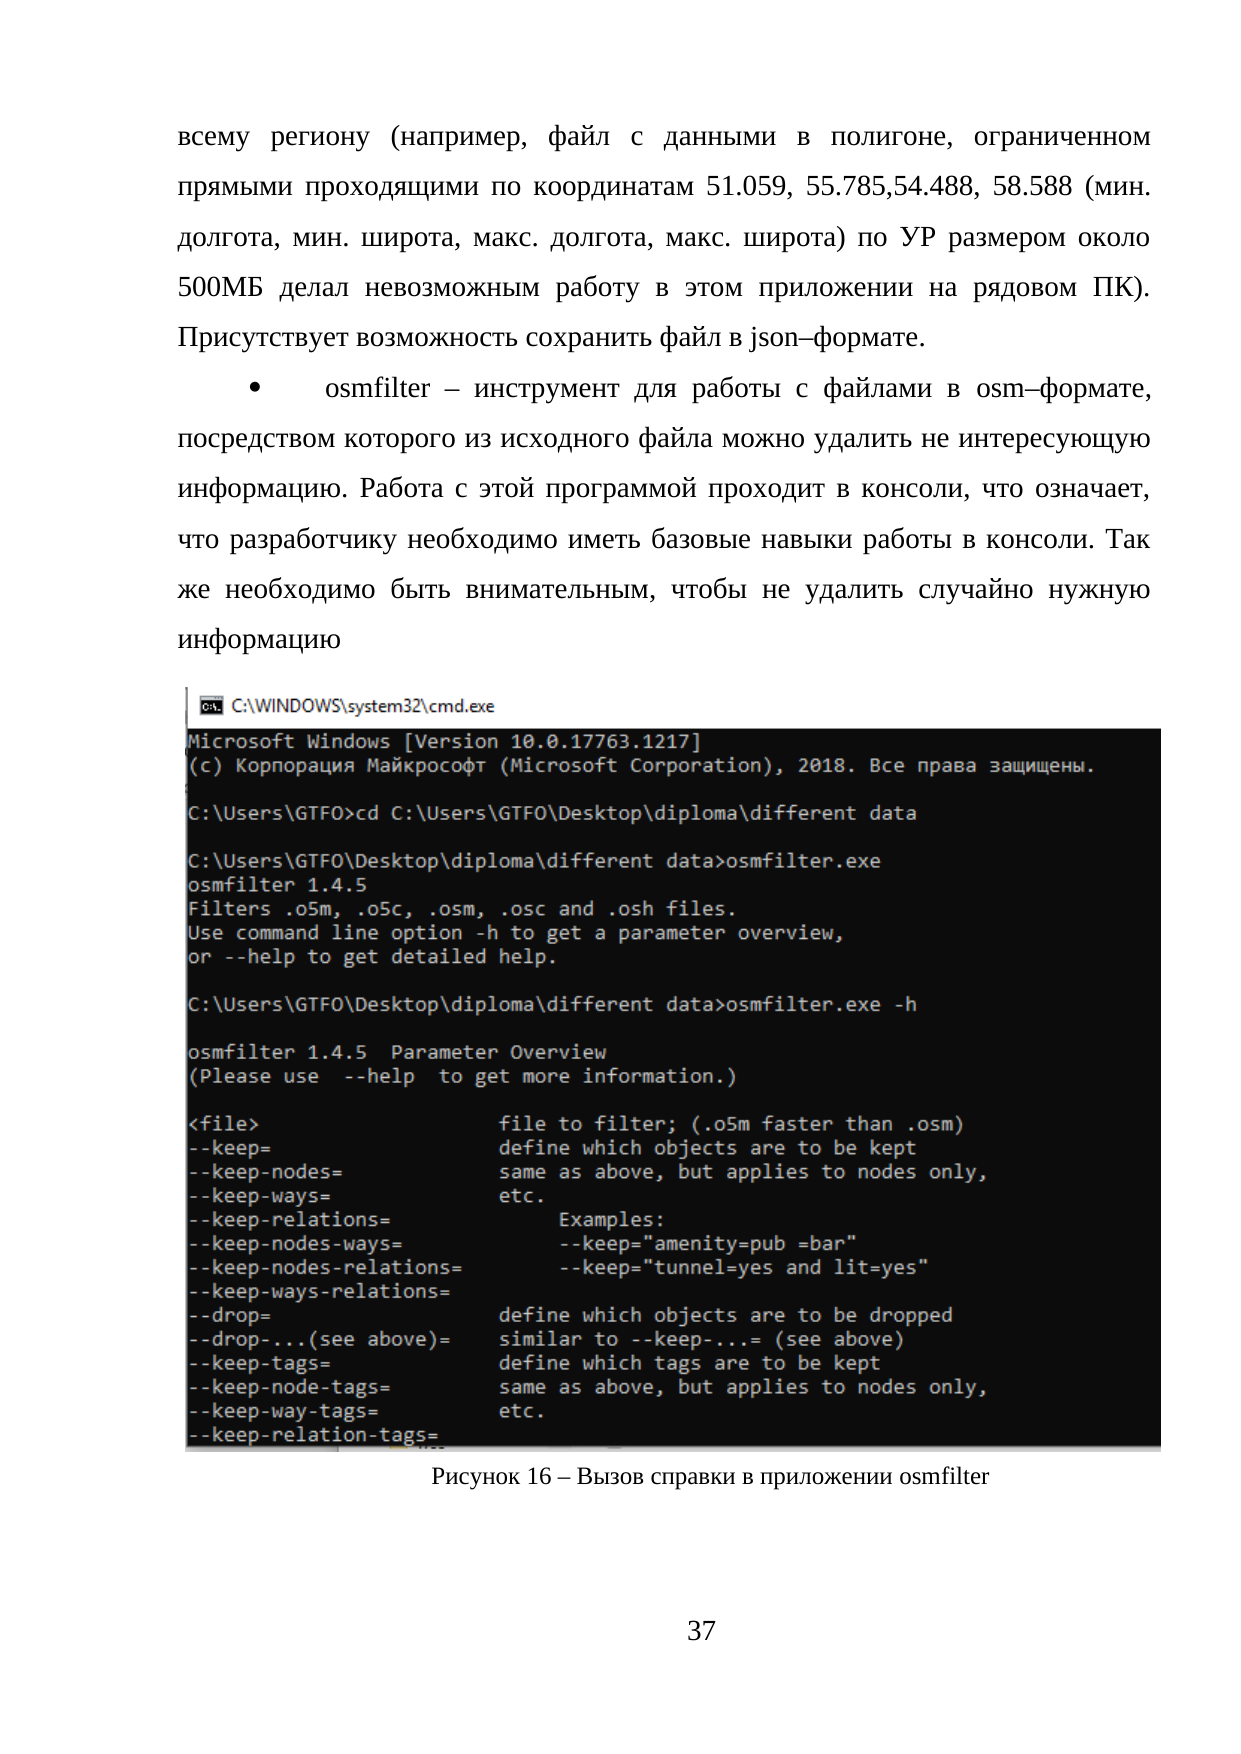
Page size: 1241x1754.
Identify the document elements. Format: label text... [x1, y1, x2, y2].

list osmfilter – инструмент для работы с файлами в osm–формате, посредством которого из исходного файла можно удалить не интересующую информацию. Работа с этой программой проходит в консоли, что означает, что разработчику необходимо иметь базовые навыки работы в консоли. Так же необходимо быть внимательным, чтобы не удалить случайно нужную информацию [177, 370, 1152, 655]
picture [185, 687, 1161, 1452]
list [177, 118, 1152, 353]
